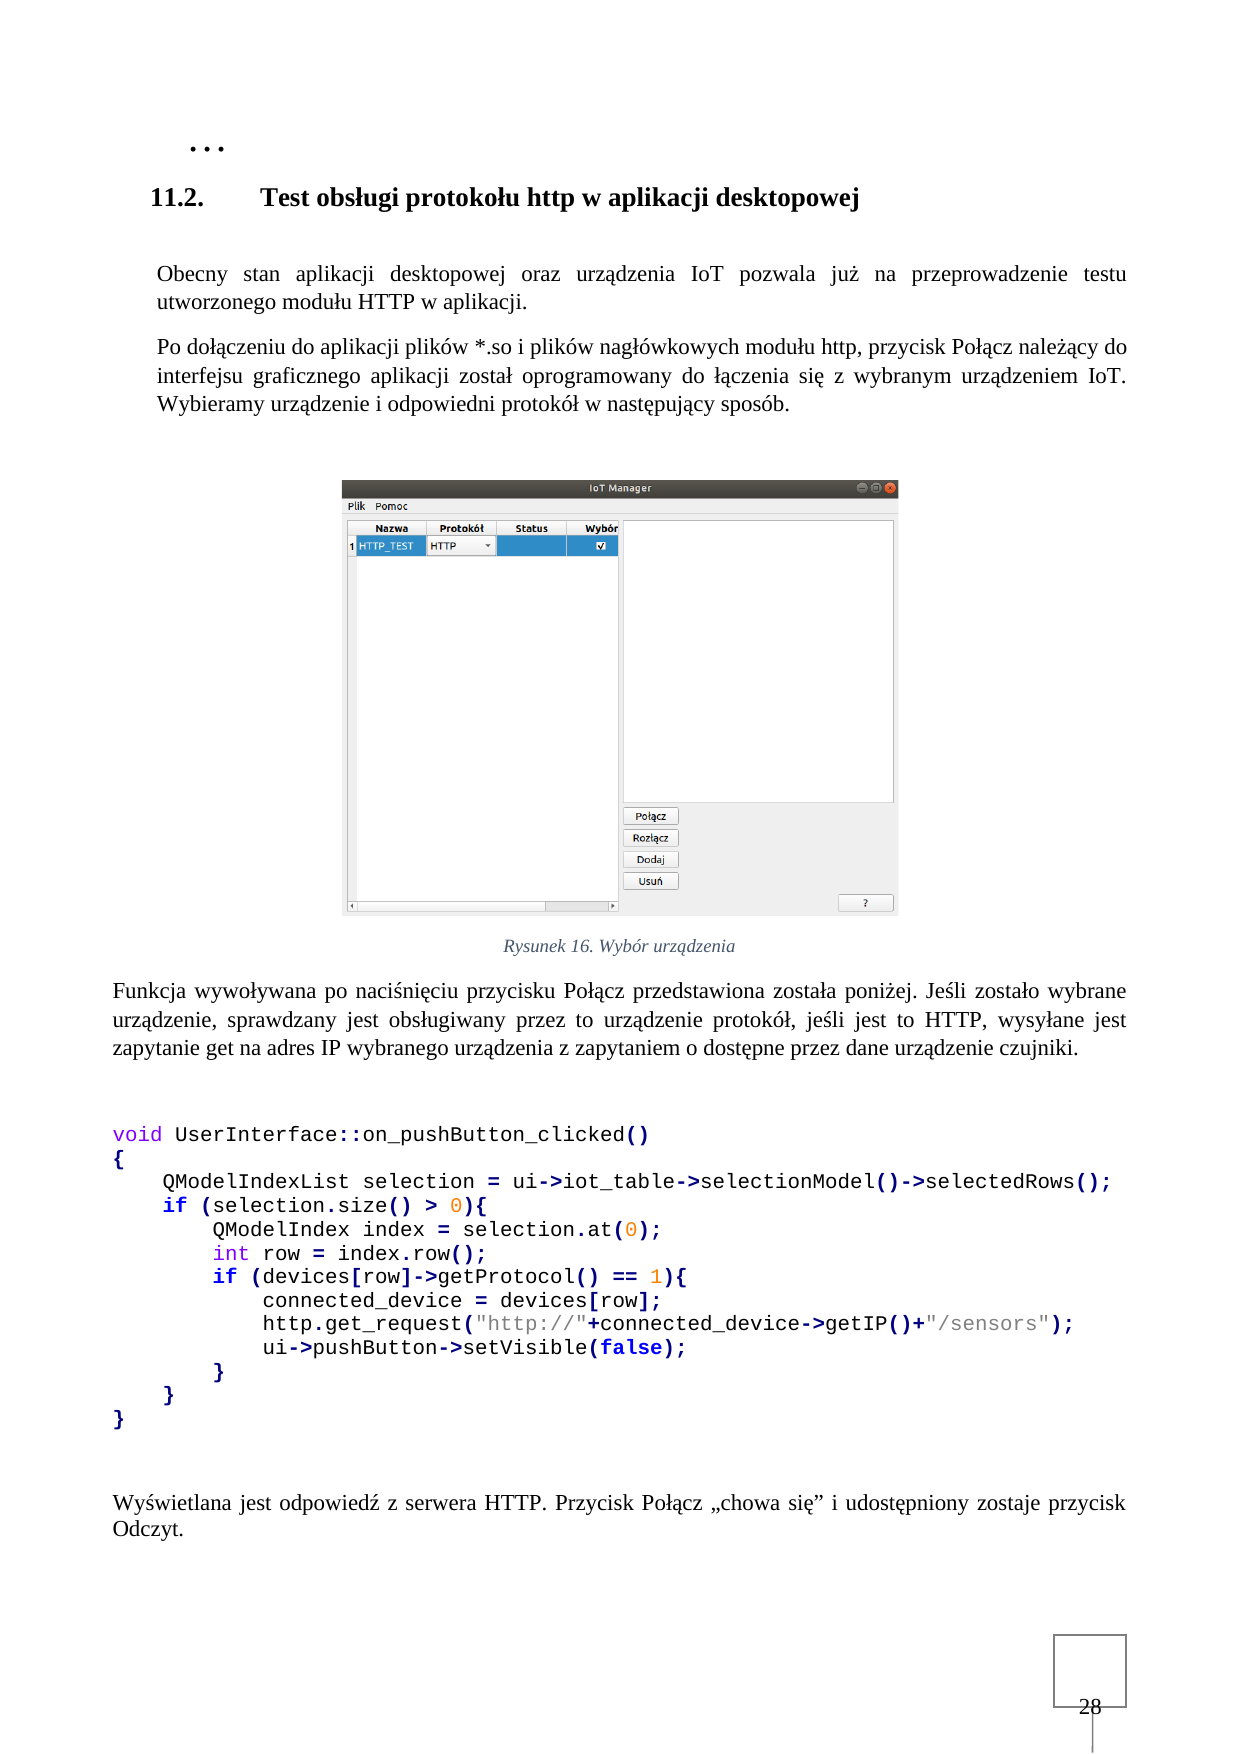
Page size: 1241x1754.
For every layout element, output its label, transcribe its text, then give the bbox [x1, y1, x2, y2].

text { [112, 1148, 1128, 1172]
text QModelIndexList selection = ui->iot_table->selectionModel()->selectedRows(); [112, 1172, 1128, 1195]
text if (selection.size() > 0){ [112, 1195, 1128, 1219]
text connected_device = devices[row]; [112, 1290, 1128, 1313]
text Funkcja wywoływana po naciśnięciu przycisku Połącz przedstawiona została poniżej. Jeśli zostało wybrane urządzenie, sprawdzany jest obsługiwany przez to urządzenie protokół, jeśli jest to HTTP, wysyłane jest zapytanie get na adres IP wybranego urządzenia z zapytaniem o dostępne przez dane urządzenie czujniki. [112, 977, 1128, 1060]
text if (devices[row]->getProtocol() == 1){ [112, 1266, 1128, 1290]
text http.get_request("http://"+connected_device->getIP()+"/sensors"); [112, 1313, 1128, 1337]
text Obecny stan aplikacji desktopowej oraz urządzenia IoT pozwala już na przeprowadzenie testu utworzonego modułu HTTP w aplikacji. [157, 260, 1128, 314]
text } [112, 1408, 1128, 1432]
text Rysunek 16. Wybór urządzenia [112, 935, 1128, 956]
text } [112, 1361, 1128, 1384]
text Wyświetlana jest odpowiedź z serwera HTTP. Przycisk Połącz „chowa się” i udostępniony zostaje przycisk Odczyt. [112, 1489, 1128, 1542]
subtitle Test obsługi protokołu http w aplikacji desktopowej [150, 181, 1128, 212]
list … [186, 113, 1128, 161]
text Po dołączeniu do aplikacji plików *.so i plików nagłówkowych modułu http, przycisk Połącz należący do interfejsu graficznego aplikacji został oprogramowany do łączenia się z wybranym urządzeniem IoT. Wybieramy urządzenie i odpowiedni protokół w następujący sposób. [157, 333, 1128, 417]
text ui->pushButton->setVisible(false); [112, 1337, 1128, 1361]
text QModelIndex index = selection.at(0); [112, 1219, 1128, 1242]
text } [112, 1384, 1128, 1408]
picture [341, 480, 899, 916]
text void UserInterface::on_pushButton_clicked() [112, 1124, 1128, 1148]
text int row = index.row(); [112, 1242, 1128, 1266]
